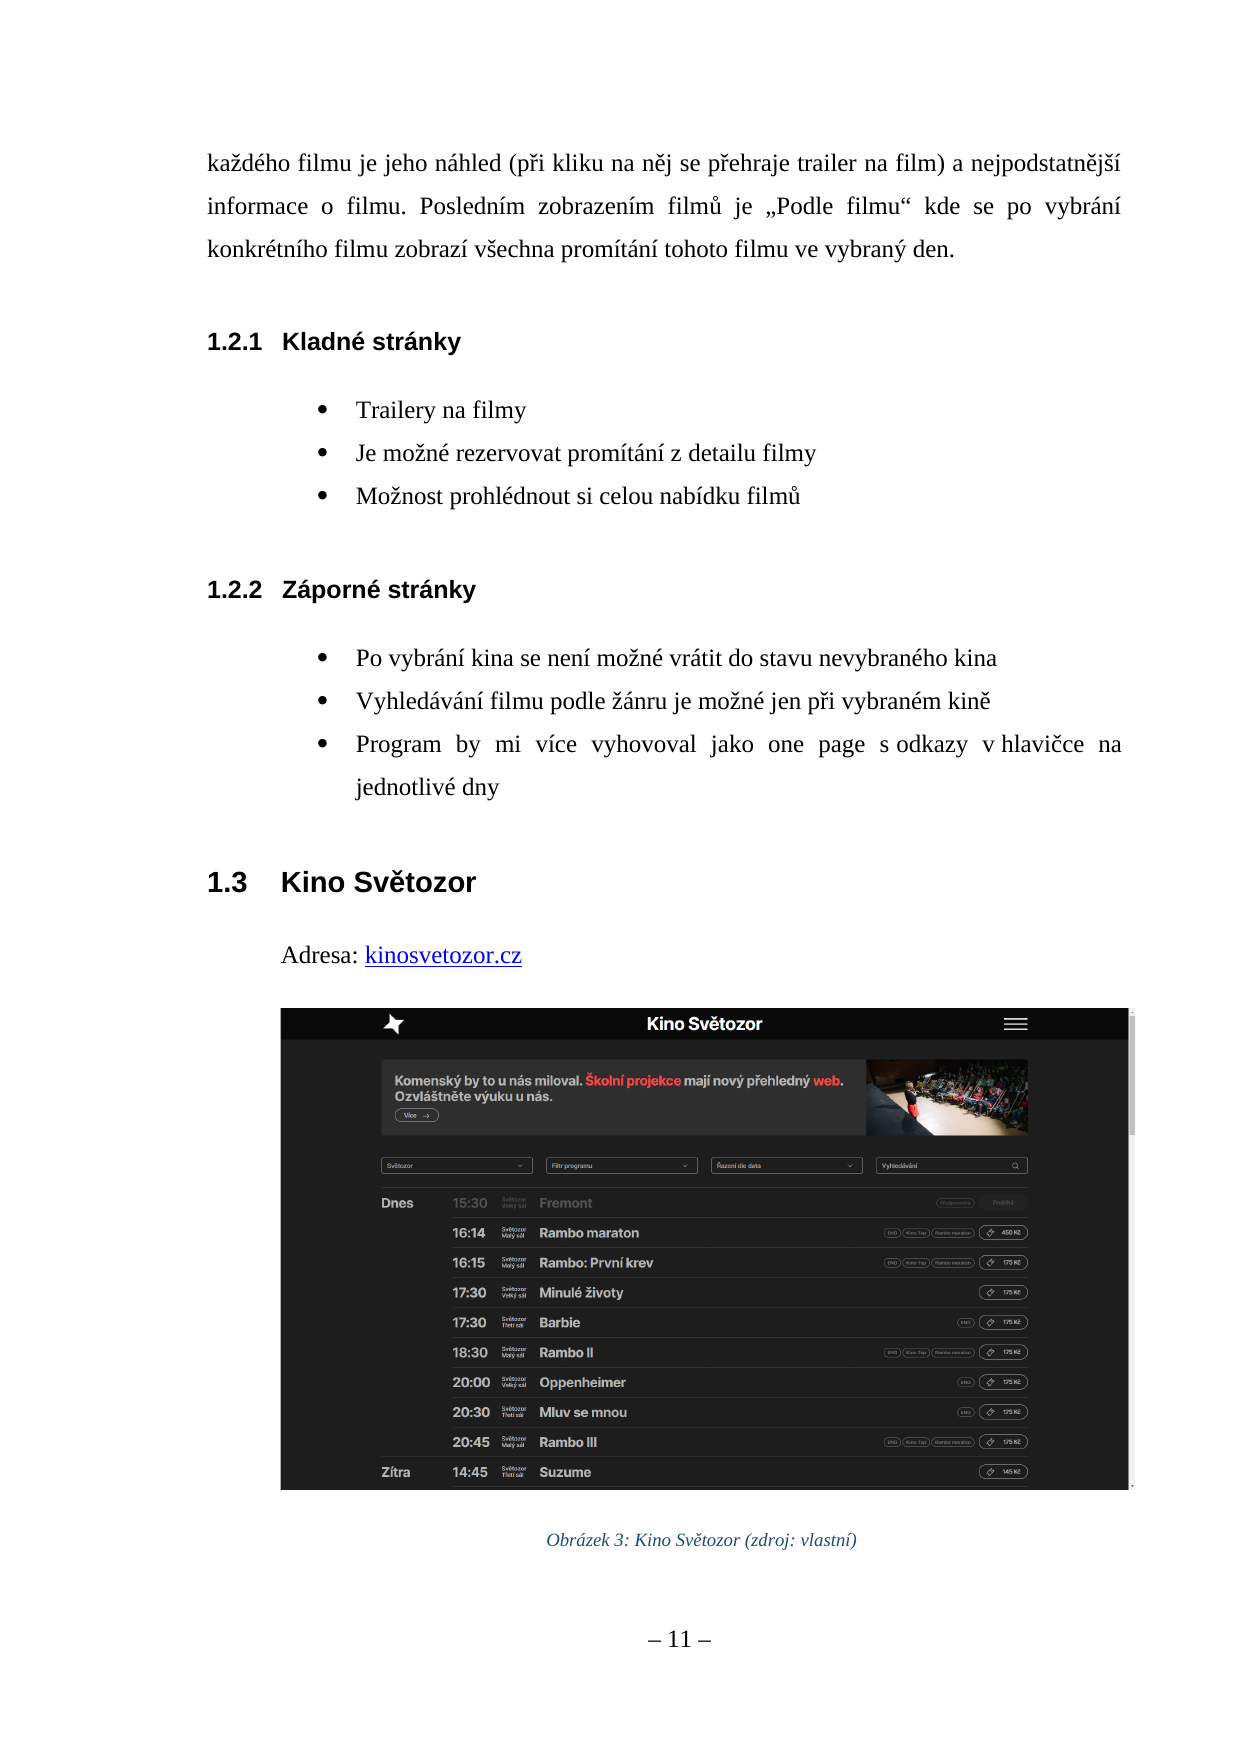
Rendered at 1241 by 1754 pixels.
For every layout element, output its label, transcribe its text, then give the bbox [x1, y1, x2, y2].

list Vyhledávání filmu podle žánru je možné jen při vybraném kině [318, 686, 1122, 714]
picture [280, 1008, 1136, 1490]
text Obrázek : Kino Světozor (zdroj: vlastní) [207, 1529, 1122, 1550]
list Trailery na filmy [318, 395, 1122, 424]
subtitle Kladné stránky [207, 327, 1122, 356]
text Adresa: kinosvetozor.cz [207, 941, 1122, 969]
list Po vybrání kina se není možné vrátit do stavu nevybraného kina [318, 643, 1122, 671]
subtitle Kino Světozor [207, 865, 1122, 899]
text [207, 148, 1122, 263]
subtitle Záporné stránky [207, 574, 1122, 603]
list Program by mi více vyhovoval jako one page s odkazy v hlavičce na jednotlivé dny [318, 729, 1122, 801]
list Je možné rezervovat promítání z detailu filmy [318, 438, 1122, 467]
list Možnost prohlédnout si celou nabídku filmů [318, 481, 1122, 510]
